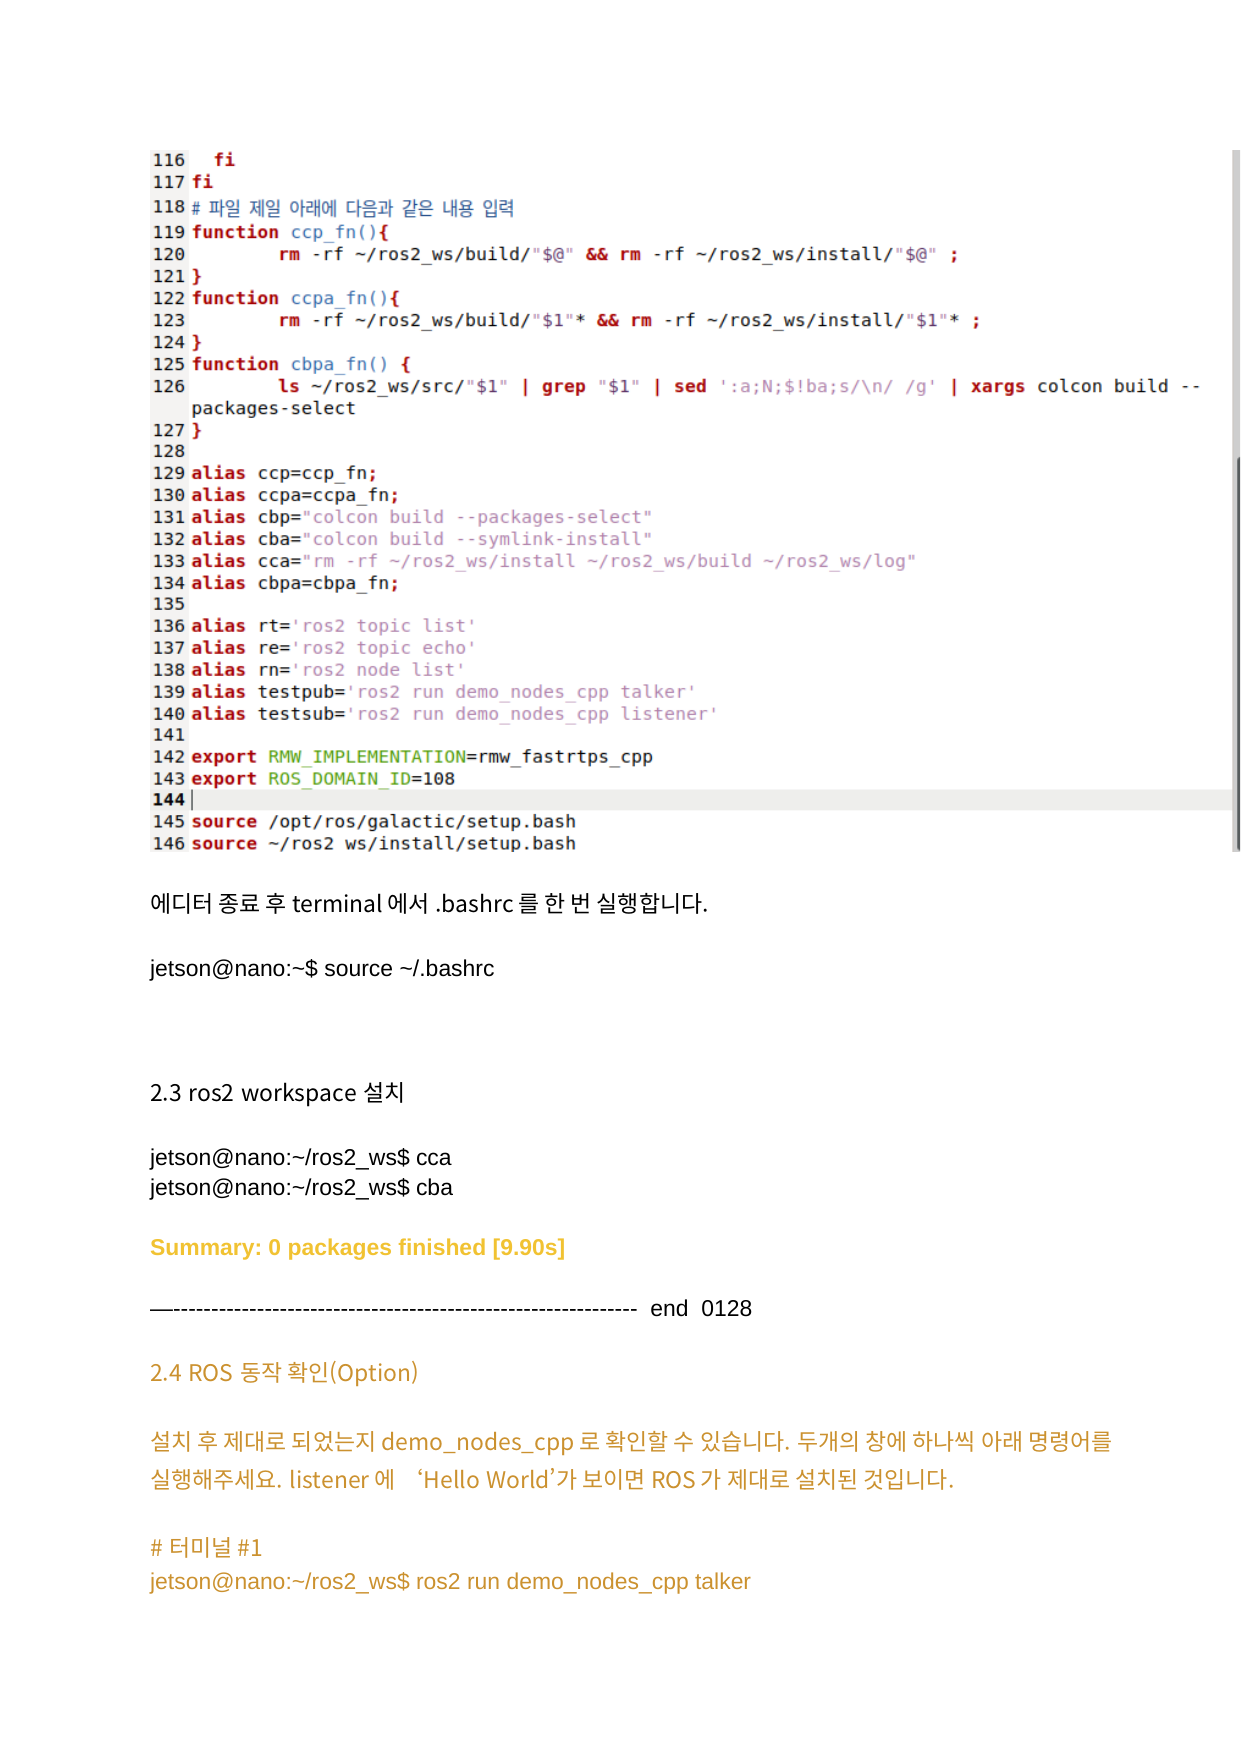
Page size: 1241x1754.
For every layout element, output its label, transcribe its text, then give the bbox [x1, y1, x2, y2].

text 2.3 ros2 workspace 설치 [150, 1075, 1240, 1108]
text jetson@nano:~/ros2_ws$ ros2 run demo_nodes_cpp talker [150, 1568, 1240, 1594]
text —------------------------------------------------------------- end 0128 [150, 1295, 1240, 1321]
text 2.4 ROS 동작 확인(Option) [150, 1355, 1240, 1388]
picture [150, 150, 1241, 852]
text 설치 후 제대로 되었는지 demo_nodes_cpp로 확인할 수 있습니다. 두개의 창에 하나씩 아래 명령어를 실행해주세요. listener에 ‘Hello World’가 보이면 ROS가 제대로 설치된 것입니다. [150, 1423, 1240, 1495]
text # 터미널 #1 [150, 1530, 1240, 1563]
text jetson@nano:~/ros2_ws$ cba [150, 1174, 1240, 1200]
text jetson@nano:~$ source ~/.bashrc [150, 954, 1240, 981]
text Summary: 0 packages finished [9.90s] [150, 1234, 1240, 1261]
text jetson@nano:~/ros2_ws$ cca [150, 1144, 1240, 1170]
text 에디터 종료 후 terminal에서 .bashrc를 한 번 실행합니다. [150, 886, 1240, 919]
